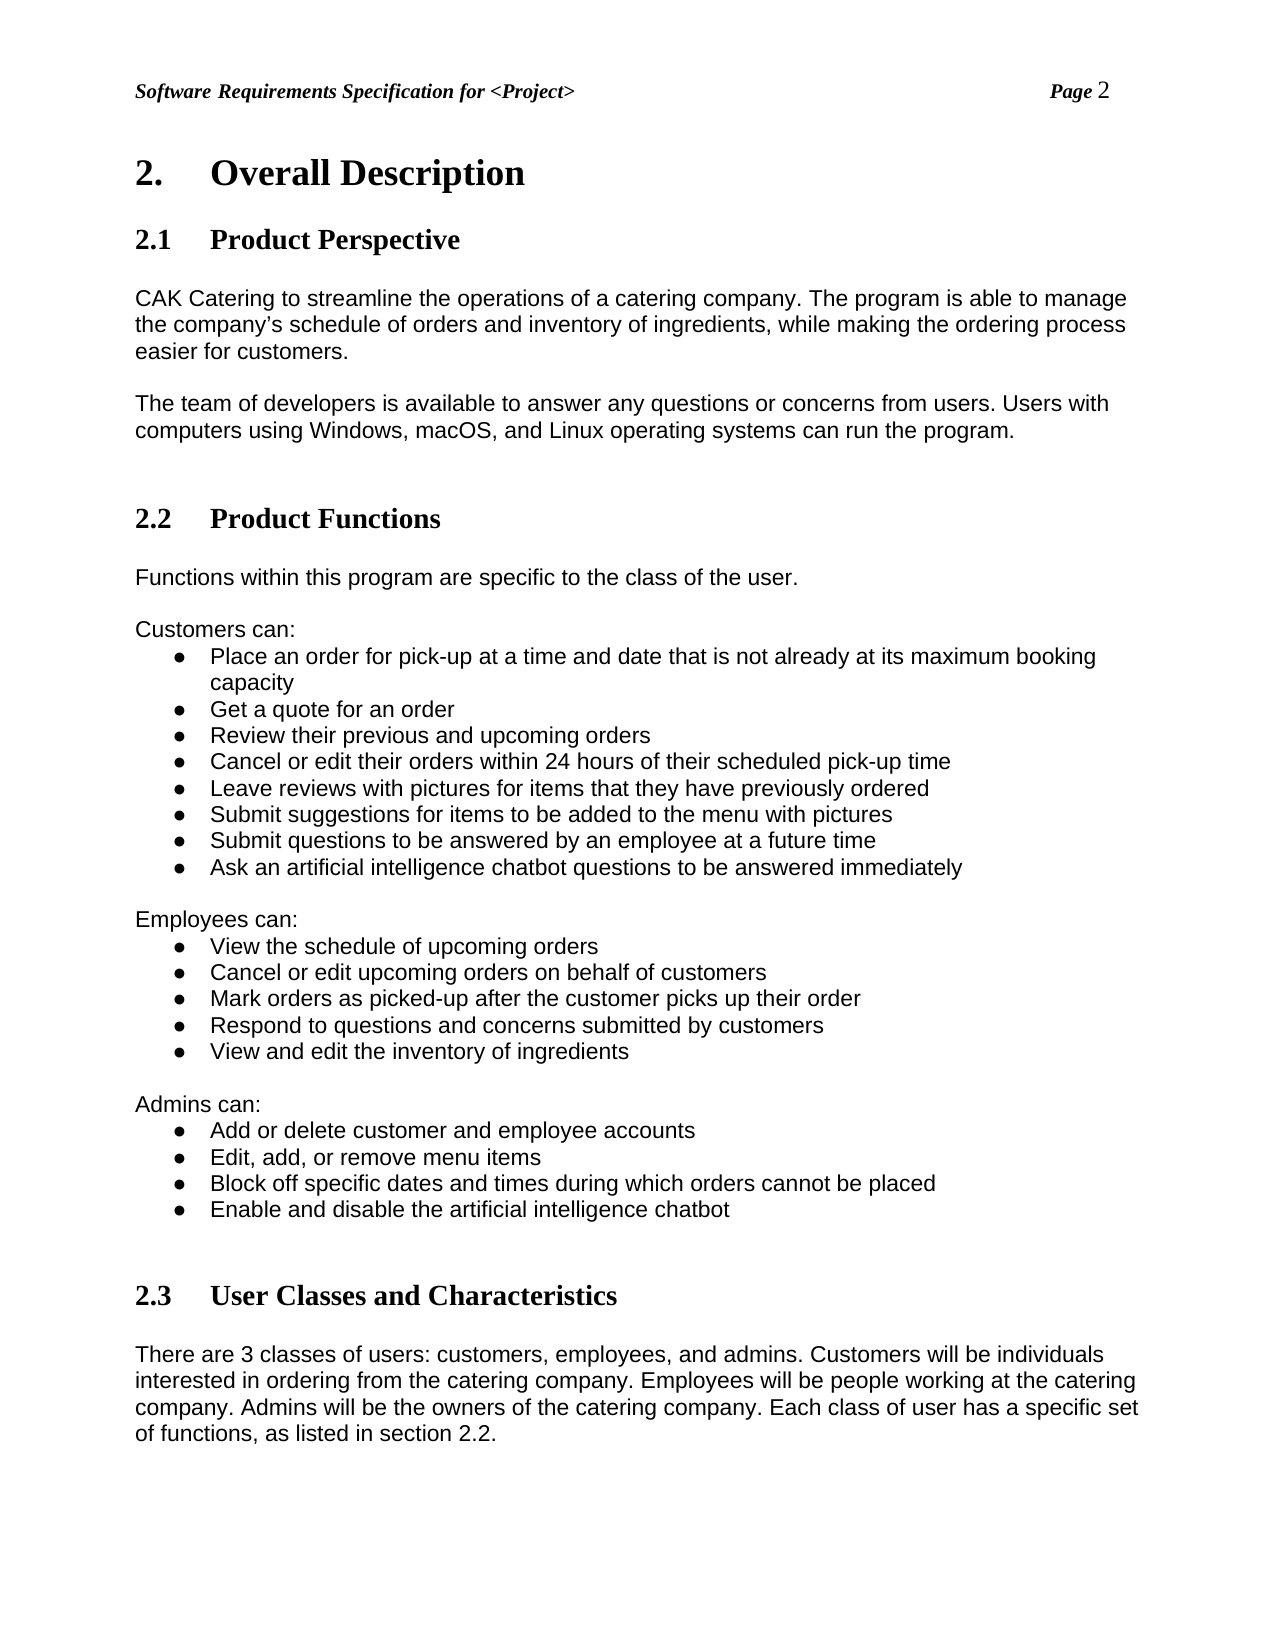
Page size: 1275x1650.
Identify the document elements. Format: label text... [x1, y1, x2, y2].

list Submit suggestions for items to be added to the menu with pictures [172, 801, 1140, 827]
list View the schedule of upcoming orders [172, 933, 1140, 959]
text Functions within this program are specific to the class of the user. [135, 564, 1140, 590]
list Respond to questions and concerns submitted by customers [172, 1012, 1140, 1038]
list Get a quote for an order [172, 696, 1140, 722]
subtitle Product Functions [135, 501, 1140, 534]
subtitle Product Perspective [135, 222, 1140, 256]
subtitle Overall Description [135, 150, 1140, 193]
list Add or delete customer and employee accounts [172, 1117, 1140, 1143]
text Admins can: [135, 1091, 1140, 1117]
list Mark orders as picked-up after the customer picks up their order [172, 985, 1140, 1012]
list View and edit the inventory of ingredients [172, 1038, 1140, 1064]
subtitle User Classes and Characteristics [135, 1278, 1140, 1312]
text There are 3 classes of users: customers, employees, and admins. Customers will be individuals interested in ordering from the catering company. Employees will be people working at the catering company. Admins will be the owners of the catering company. Each class of user has a specific set of functions, as listed in section 2.2. [135, 1341, 1140, 1446]
list Review their previous and upcoming orders [172, 722, 1140, 748]
text Employees can: [135, 906, 1140, 933]
list Enable and disable the artificial intelligence chatbot [172, 1196, 1140, 1223]
text CAK Catering to streamline the operations of a catering company. The program is able to manage the company’s schedule of orders and inventory of ingredients, while making the ordering process easier for customers. [135, 285, 1140, 364]
list Cancel or edit their orders within 24 hours of their scheduled pick-up time [172, 748, 1140, 774]
list Block off specific dates and times during which orders cannot be placed [172, 1170, 1140, 1196]
list Leave reviews with pictures for items that they have previously ordered [172, 774, 1140, 801]
list Place an order for pick-up at a time and date that is not already at its maximum booking capacity [172, 643, 1140, 696]
text Customers can: [135, 616, 1140, 643]
text The team of developers is available to answer any questions or concerns from users. Users with computers using Windows, macOS, and Linux operating systems can run the program. [135, 390, 1140, 443]
list Ask an artificial intelligence chatbot questions to be answered immediately [172, 854, 1140, 880]
list Cancel or edit upcoming orders on behalf of customers [172, 959, 1140, 985]
list Submit questions to be answered by an employee at a future time [172, 827, 1140, 854]
list Edit, add, or remove menu items [172, 1143, 1140, 1170]
